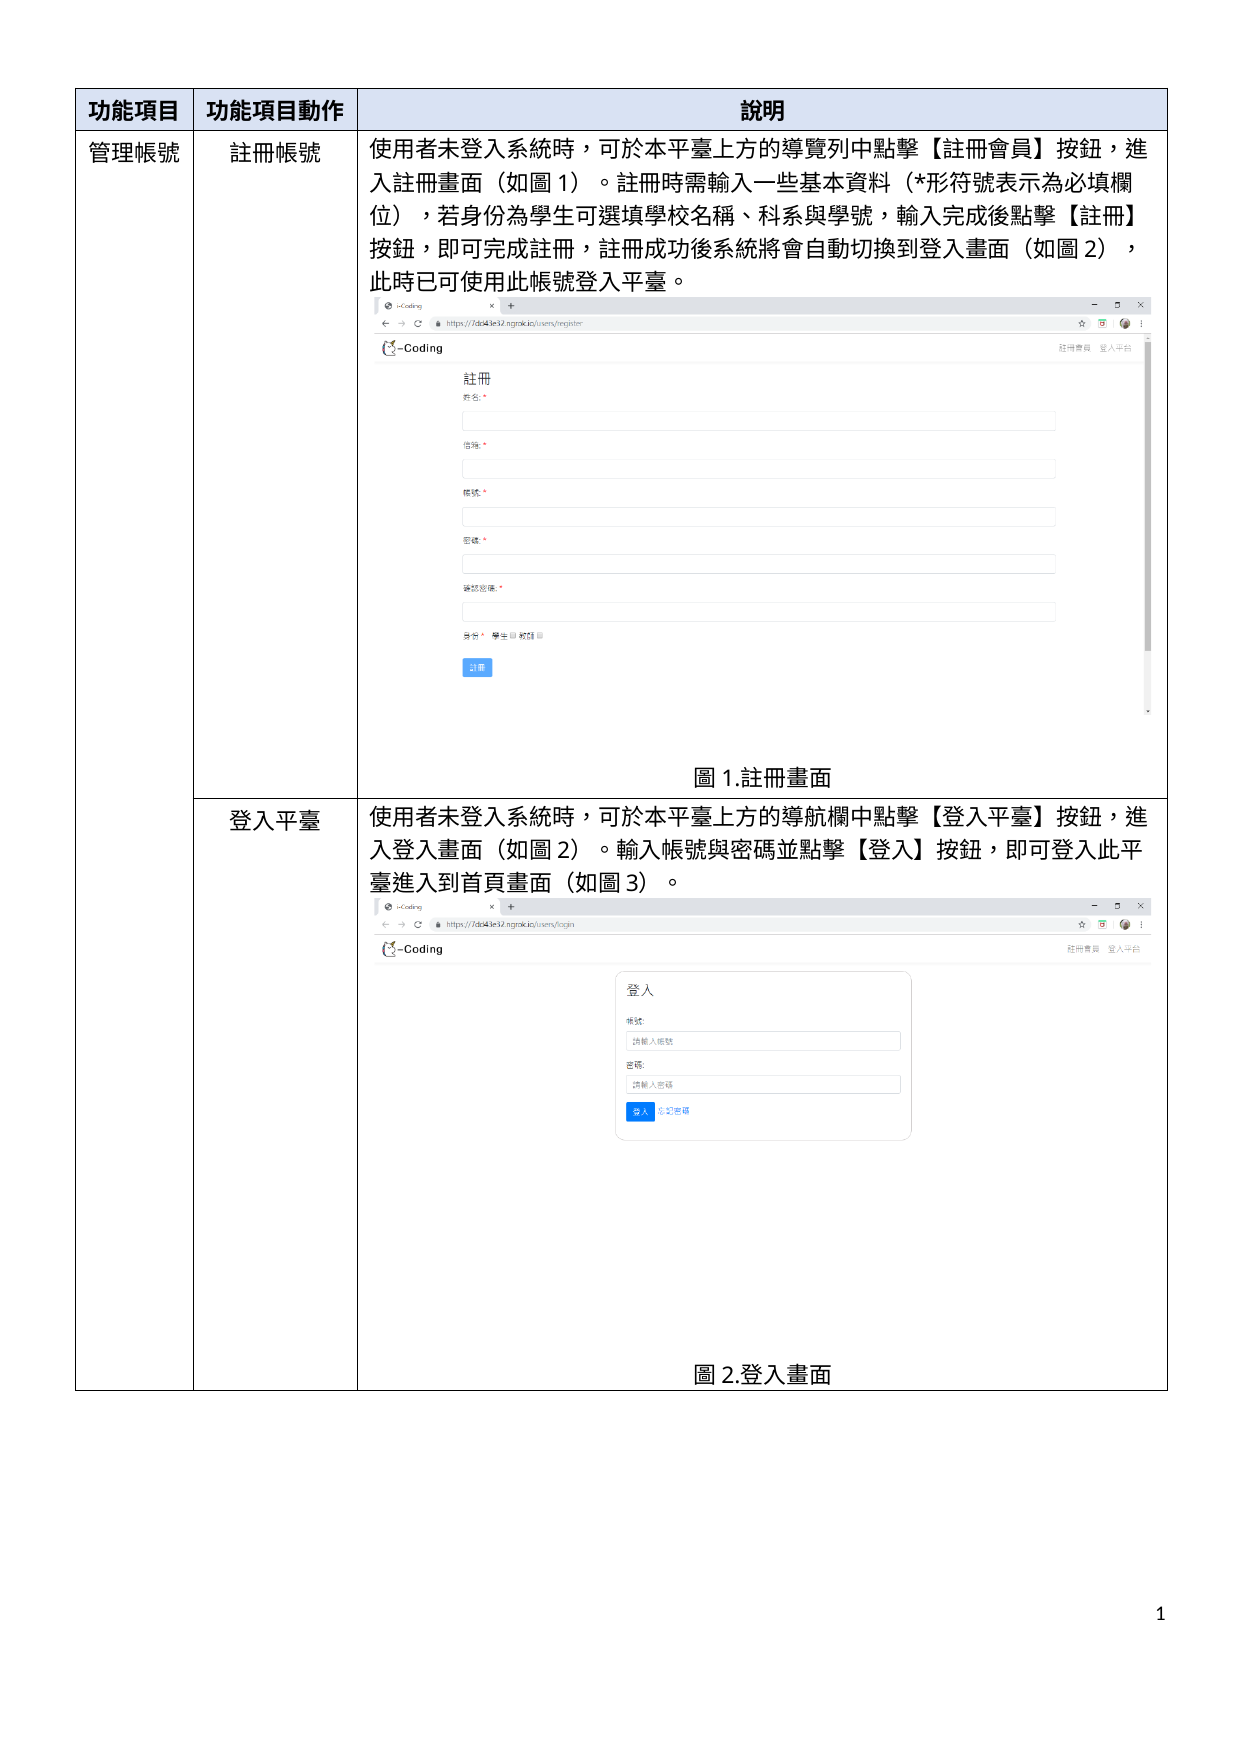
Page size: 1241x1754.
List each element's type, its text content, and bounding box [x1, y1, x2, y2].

table_cell 註冊帳號 [194, 131, 357, 797]
table_cell 管理帳號 [76, 131, 193, 1390]
table_header 說明 [358, 89, 1167, 130]
table_cell 登入平臺 [194, 799, 357, 1390]
table_header 功能項目動作 [194, 89, 357, 130]
picture [374, 898, 1152, 1316]
table_cell 使用者未登入系統時，可於本平臺上方的導覽列中點擊【註冊會員】按鈕，進入註冊畫面（如圖1）。註冊時需輸入一些基本資料（*形符號表示為必填欄位），若身份為學生可選填學校名稱、科系與學號，輸入完成後點擊【註冊】按鈕，即可完成註冊，註冊成功後系統將會自動切換到登入畫面（如圖2），此時已可使用此帳號登入平臺。 圖1.註冊畫面 [358, 131, 1167, 797]
picture [374, 297, 1152, 715]
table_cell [358, 799, 1167, 1390]
table_header 功能項目 [76, 89, 193, 130]
